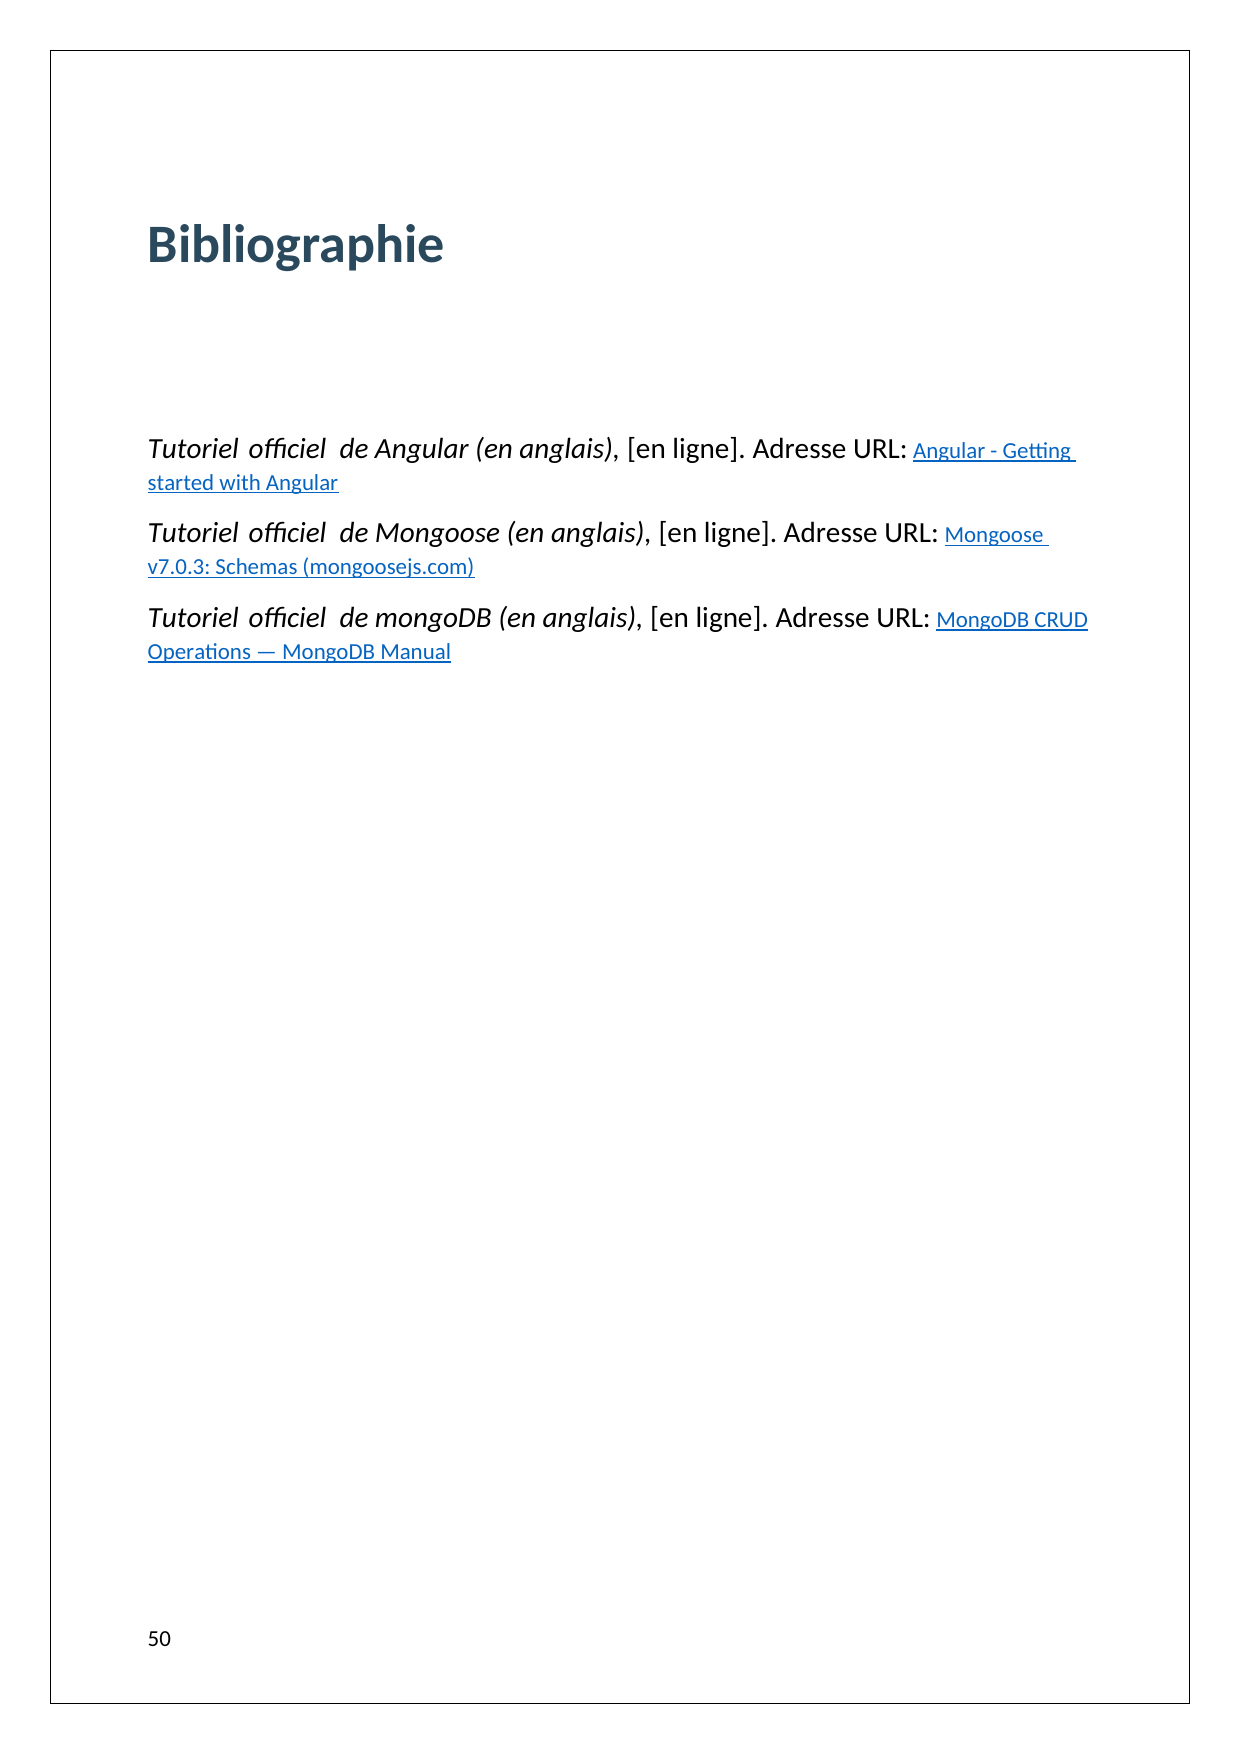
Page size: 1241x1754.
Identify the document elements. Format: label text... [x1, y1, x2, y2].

text Tutoriel officiel de mongoDB (en anglais), [en ligne]. Adresse URL: MongoDB CRUD Operations — MongoDB Manual [147, 599, 1093, 665]
text Tutoriel officiel de Mongoose (en anglais), [en ligne]. Adresse URL: Mongoose v7.0.3: Schemas (mongoosejs.com) [147, 514, 1093, 580]
text Bibliographie [147, 210, 1093, 276]
text Tutoriel officiel de Angular (en anglais), [en ligne]. Adresse URL: Angular - Getting started with Angular [147, 430, 1093, 496]
